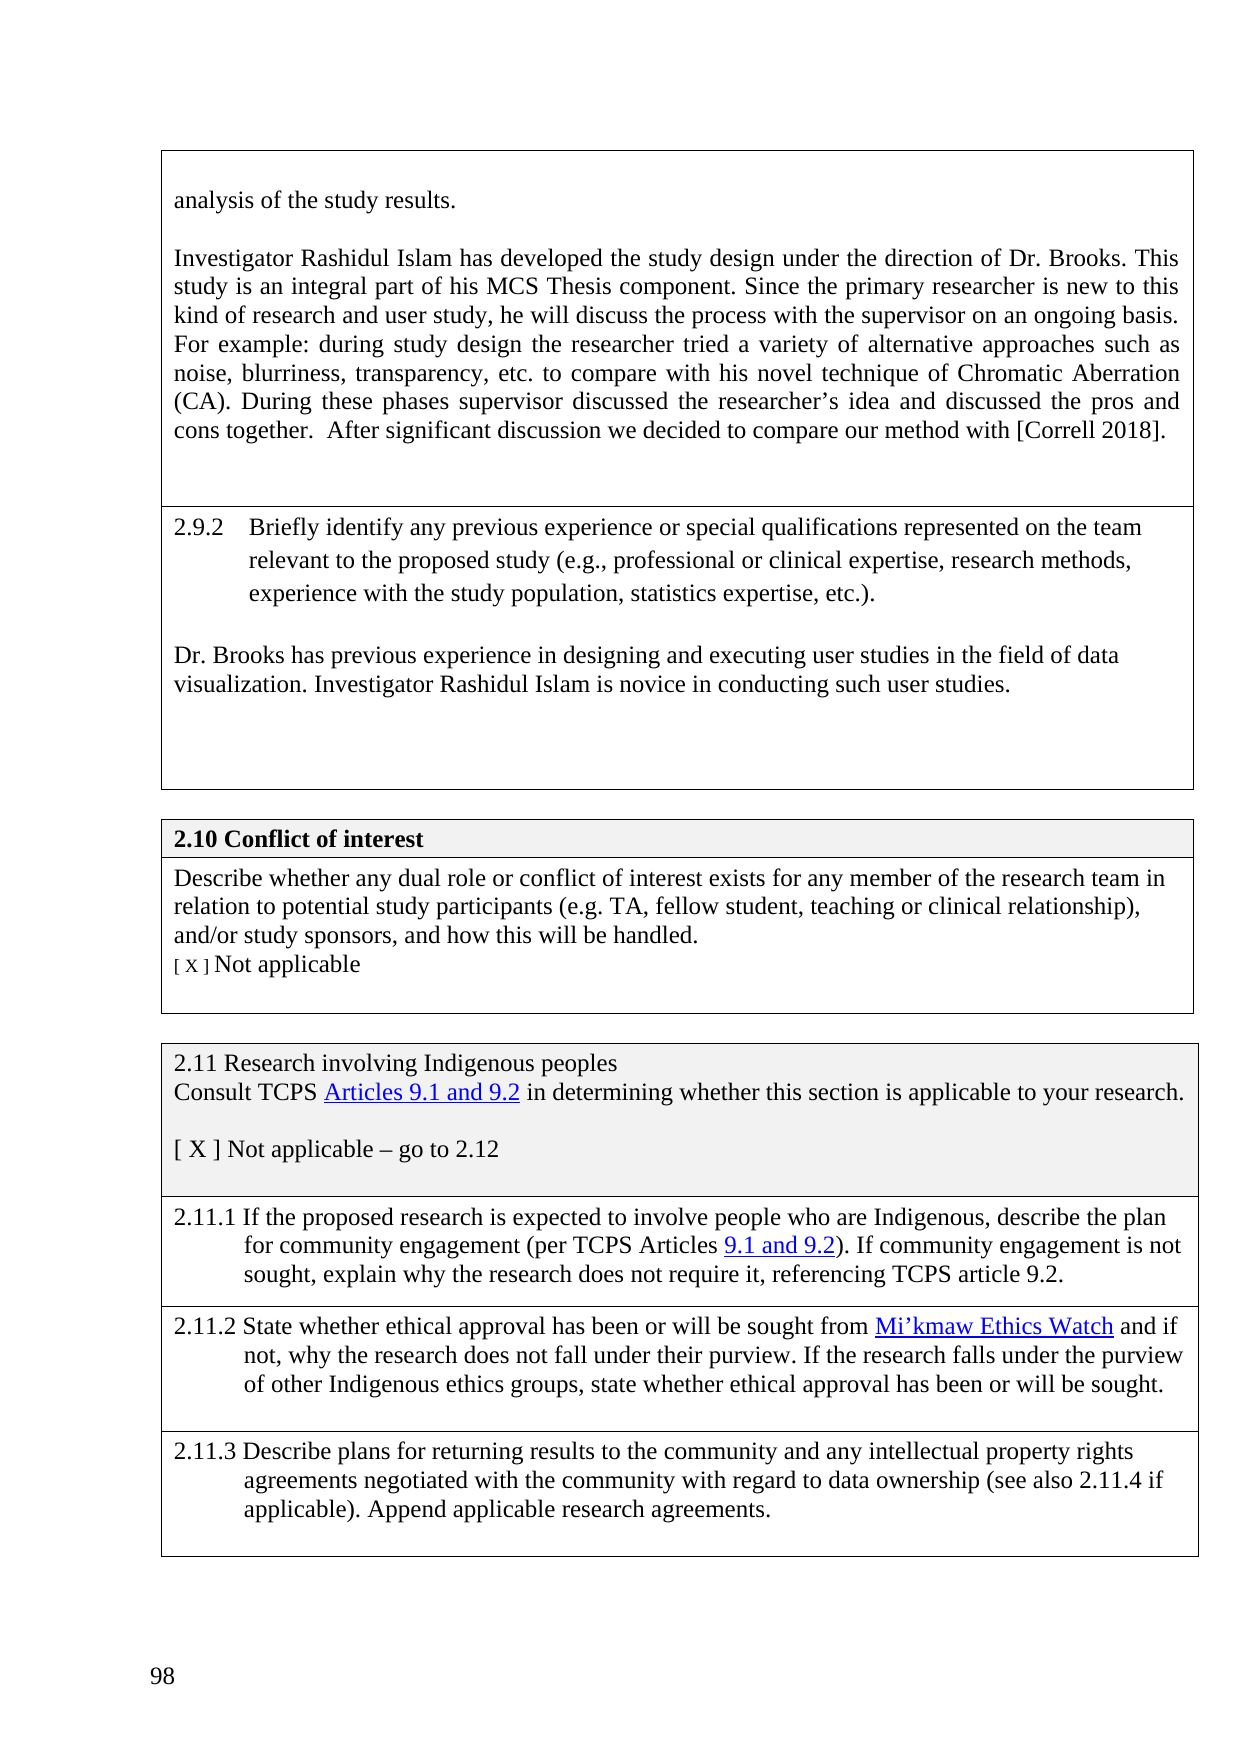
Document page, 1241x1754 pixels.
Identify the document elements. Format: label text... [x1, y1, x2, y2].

table_cell Briefly identify any previous experience or special qualifications represented on the team relevant to the proposed study (e.g., professional or clinical expertise, research methods, experience with the study population, statistics expertise, etc.). Dr. Brooks has previous experience in designing and executing user studies in the field of data visualization. Investigator Rashidul Islam is novice in conducting such user studies. [162, 507, 1193, 789]
table_header 2.10 Conflict of interest [162, 820, 1193, 857]
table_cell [162, 151, 1193, 506]
table_cell 2.11.1 If the proposed research is expected to involve people who are Indigenous, describe the plan for community engagement (per TCPS Articles 9.1 and 9.2). If community engagement is not sought, explain why the research does not require it, referencing TCPS article 9.2. [162, 1197, 1198, 1306]
table_cell 2.11.2 State whether ethical approval has been or will be sought from Mi’kmaw Ethics Watch and if not, why the research does not fall under their purview. If the research falls under the purview of other Indigenous ethics groups, state whether ethical approval has been or will be sought. [162, 1307, 1198, 1431]
table_header 2.11 Research involving Indigenous peoples Consult TCPS Articles 9.1 and 9.2 in determining whether this section is applicable to your research. [ X ] Not applicable – go to 2.12 [162, 1044, 1198, 1196]
table_cell 2.11.3 Describe plans for returning results to the community and any intellectual property rights agreements negotiated with the community with regard to data ownership (see also 2.11.4 if applicable). Append applicable research agreements. [162, 1432, 1198, 1556]
table_cell Describe whether any dual role or conflict of interest exists for any member of the research team in relation to potential study participants (e.g. TA, fellow student, teaching or clinical relationship), and/or study sponsors, and how this will be handled. [ X ] Not applicable [162, 858, 1193, 1013]
